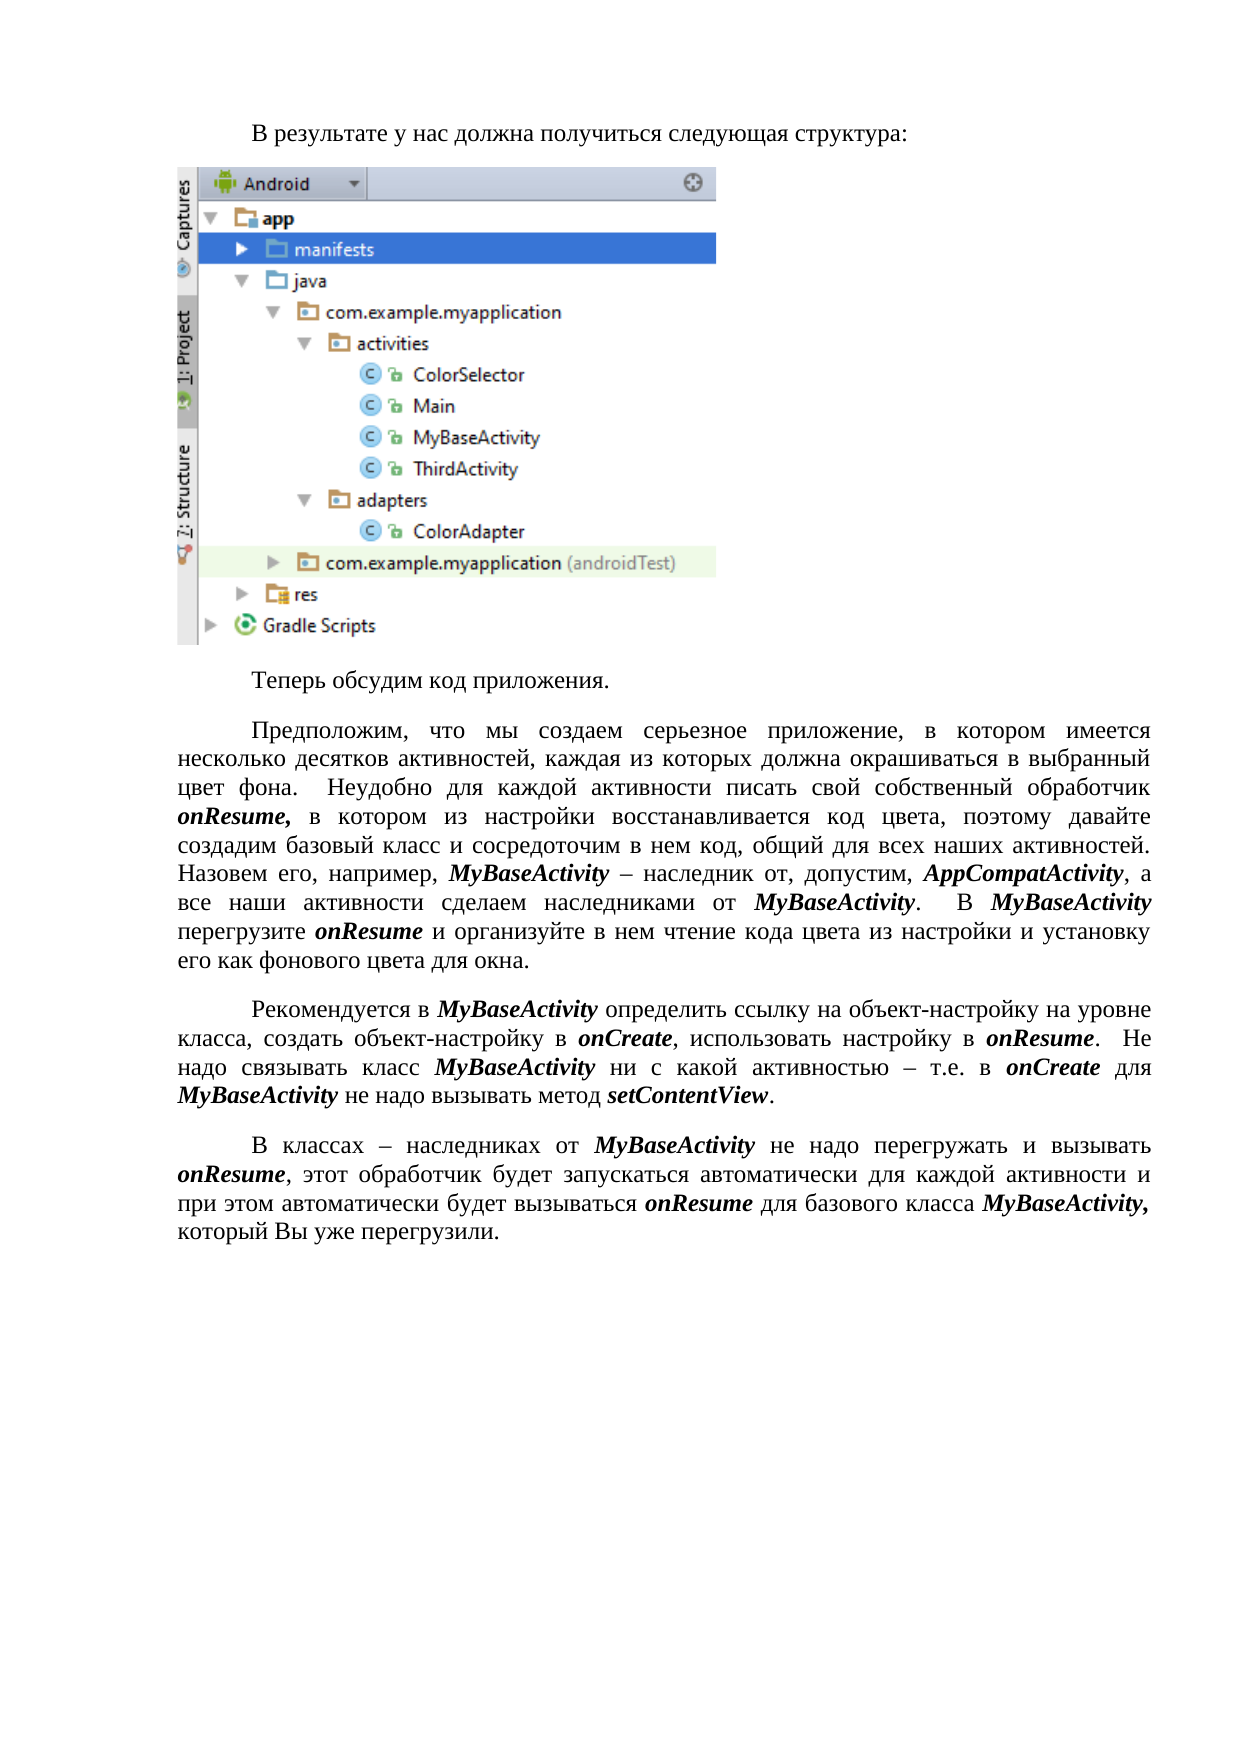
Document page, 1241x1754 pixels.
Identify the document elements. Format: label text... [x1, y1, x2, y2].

text В результате у нас должна получиться следующая структура: [177, 118, 1152, 147]
text Теперь обсудим код приложения. [177, 665, 1152, 694]
text В классах – наследниках от MyBaseActivity не надо перегружать и вызывать onResume, этот обработчик будет запускаться автоматически для каждой активности и при этом автоматически будет вызываться onResume для базового класса MyBaseActivity, который Вы уже перегрузили. [177, 1130, 1152, 1245]
picture [177, 167, 717, 645]
text Рекомендуется в MyBaseActivity определить ссылку на объект-настройку на уровне класса, создать объект-настройку в onCreate, использовать настройку в onResume. Не надо связывать класс MyBaseActivity ни с какой активностью – т.е. в onCreate для MyBaseActivity не надо вызывать метод setContentView. [177, 994, 1152, 1109]
text Предположим, что мы создаем серьезное приложение, в котором имеется несколько десятков активностей, каждая из которых должна окрашиваться в выбранный цвет фона. Неудобно для каждой активности писать свой собственный обработчик onResume, в котором из настройки восстанавливается код цвета, поэтому давайте создадим базовый класс и сосредоточим в нем код, общий для всех наших активностей. Назовем его, например, MyBaseActivity – наследник от, допустим, AppCompatActivity, а все наши активности сделаем наследниками от MyBaseActivity. В MyBaseActivity перегрузите onResume и организуйте в нем чтение кода цвета из настройки и установку его как фонового цвета для окна. [177, 715, 1152, 973]
